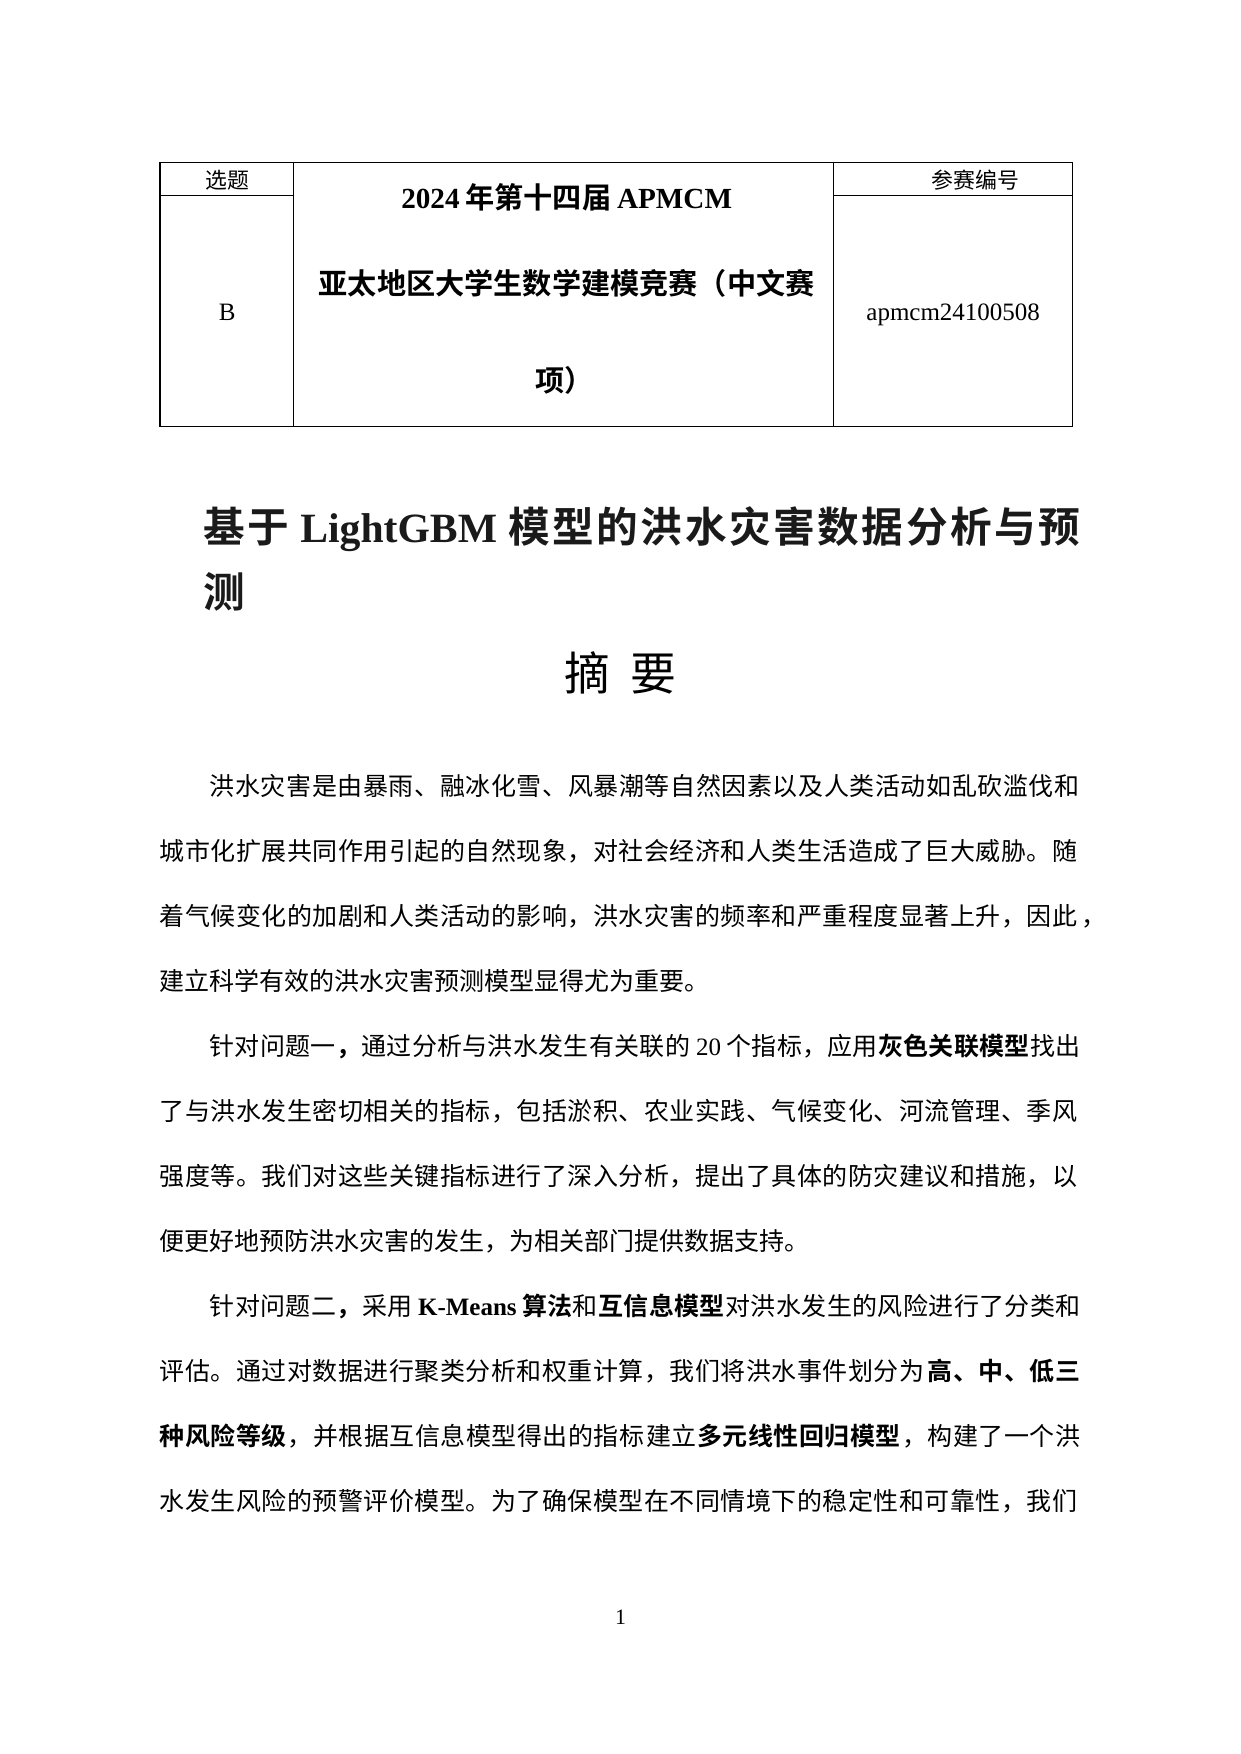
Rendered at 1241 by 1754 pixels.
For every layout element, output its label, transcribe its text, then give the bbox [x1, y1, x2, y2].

subtitle 基于LightGBM模型的洪水灾害数据分析与预测 [203, 492, 1081, 622]
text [159, 1272, 1081, 1532]
table_cell B [161, 196, 293, 426]
table_header 参赛编号 [834, 163, 1072, 195]
text 针对问题一，通过分析与洪水发生有关联的20个指标，应用灰色关联模型找出了与洪水发生密切相关的指标，包括淤积、农业实践、气候变化、河流管理、季风强度等。我们对这些关键指标进行了深入分析，提出了具体的防灾建议和措施，以便更好地预防洪水灾害的发生，为相关部门提供数据支持。 [159, 1012, 1081, 1272]
text 摘 要 [159, 622, 1081, 719]
table_cell apmcm24100508 [834, 196, 1072, 426]
table_header 2024年第十四届APMCM 亚太地区大学生数学建模竞赛（中文赛项） [294, 163, 833, 426]
text 洪水灾害是由暴雨、融冰化雪、风暴潮等自然因素以及人类活动如乱砍滥伐和城市化扩展共同作用引起的自然现象，对社会经济和人类生活造成了巨大威胁。随着气候变化的加剧和人类活动的影响，洪水灾害的频率和严重程度显著上升，因此，建立科学有效的洪水灾害预测模型显得尤为重要。 [159, 752, 1081, 1012]
table_header 选题 [161, 163, 293, 195]
